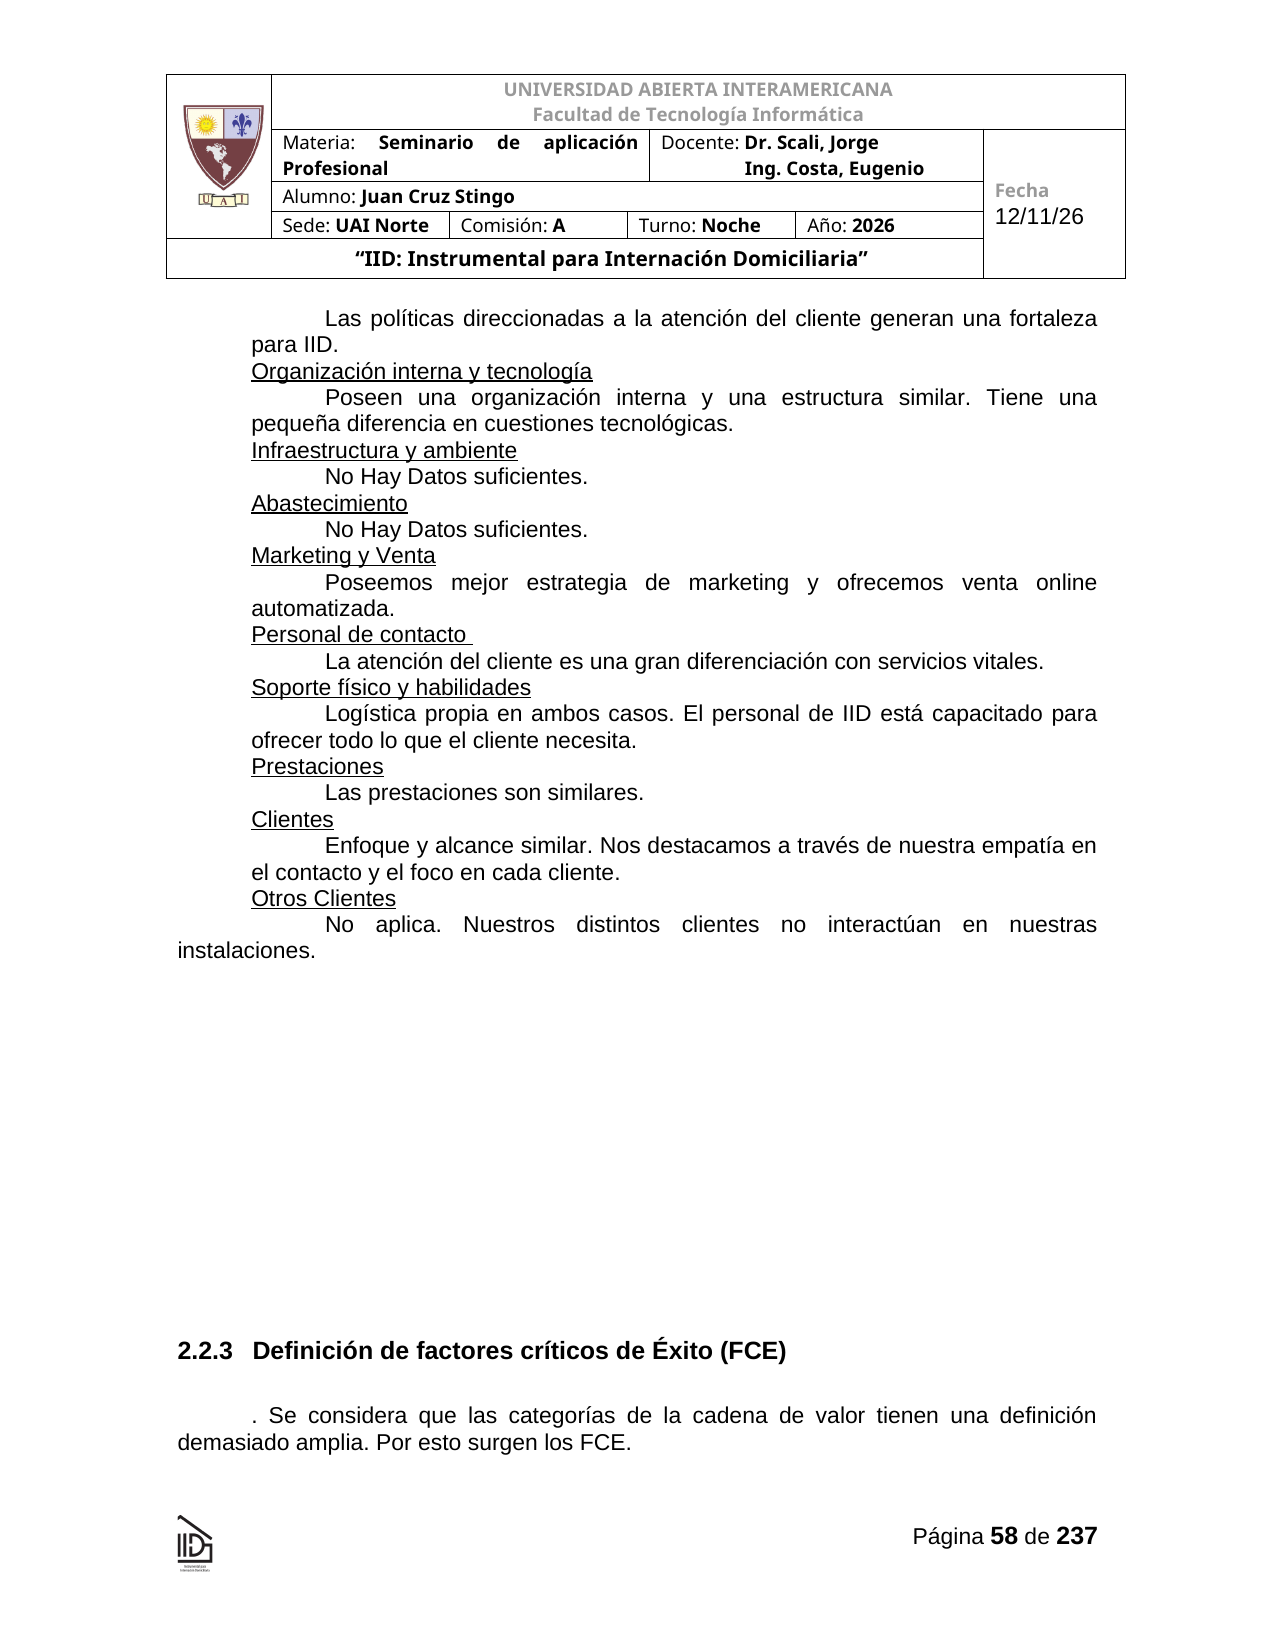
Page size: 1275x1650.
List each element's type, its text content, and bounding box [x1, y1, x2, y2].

text Las prestaciones son similares. [251, 779, 1098, 806]
text Otros Clientes [177, 885, 1098, 911]
text Prestaciones [177, 753, 1098, 779]
text Personal de contacto [177, 621, 1098, 648]
text Enfoque y alcance similar. Nos destacamos a través de nuestra empatía en el contacto y el foco en cada cliente. [251, 832, 1098, 885]
text Soporte físico y habilidades [177, 674, 1098, 700]
picture [272, 130, 283, 181]
text La atención del cliente es una gran diferenciación con servicios vitales. [177, 648, 1098, 674]
text Definición de factores críticos de Éxito (FCE) [177, 1336, 1098, 1365]
text Las políticas direccionadas a la atención del cliente generan una fortaleza para IID. [251, 305, 1098, 358]
text Infraestructura y ambiente [177, 437, 1098, 463]
text Organización interna y tecnología [177, 358, 1098, 384]
text Logística propia en ambos casos. El personal de IID está capacitado para ofrecer todo lo que el cliente necesita. [251, 700, 1098, 753]
text Clientes [177, 806, 1098, 832]
text No Hay Datos suficientes. [251, 463, 1098, 489]
text . Se considera que las categorías de la cadena de valor tienen una definición demasiado amplia. Por esto surgen los FCE. [177, 1402, 1098, 1455]
text Poseen una organización interna y una estructura similar. Tiene una pequeña diferencia en cuestiones tecnológicas. [251, 384, 1098, 437]
text No aplica. Nuestros distintos clientes no interactúan en nuestras instalaciones. [177, 911, 1098, 964]
picture [272, 97, 283, 129]
picture [167, 97, 271, 211]
text Marketing y Venta [177, 542, 1098, 568]
text Abastecimiento [177, 489, 1098, 516]
picture [165, 1508, 225, 1585]
text Poseemos mejor estrategia de marketing y ofrecemos venta online automatizada. [251, 568, 1098, 621]
picture [272, 182, 283, 211]
text No Hay Datos suficientes. [251, 516, 1098, 542]
